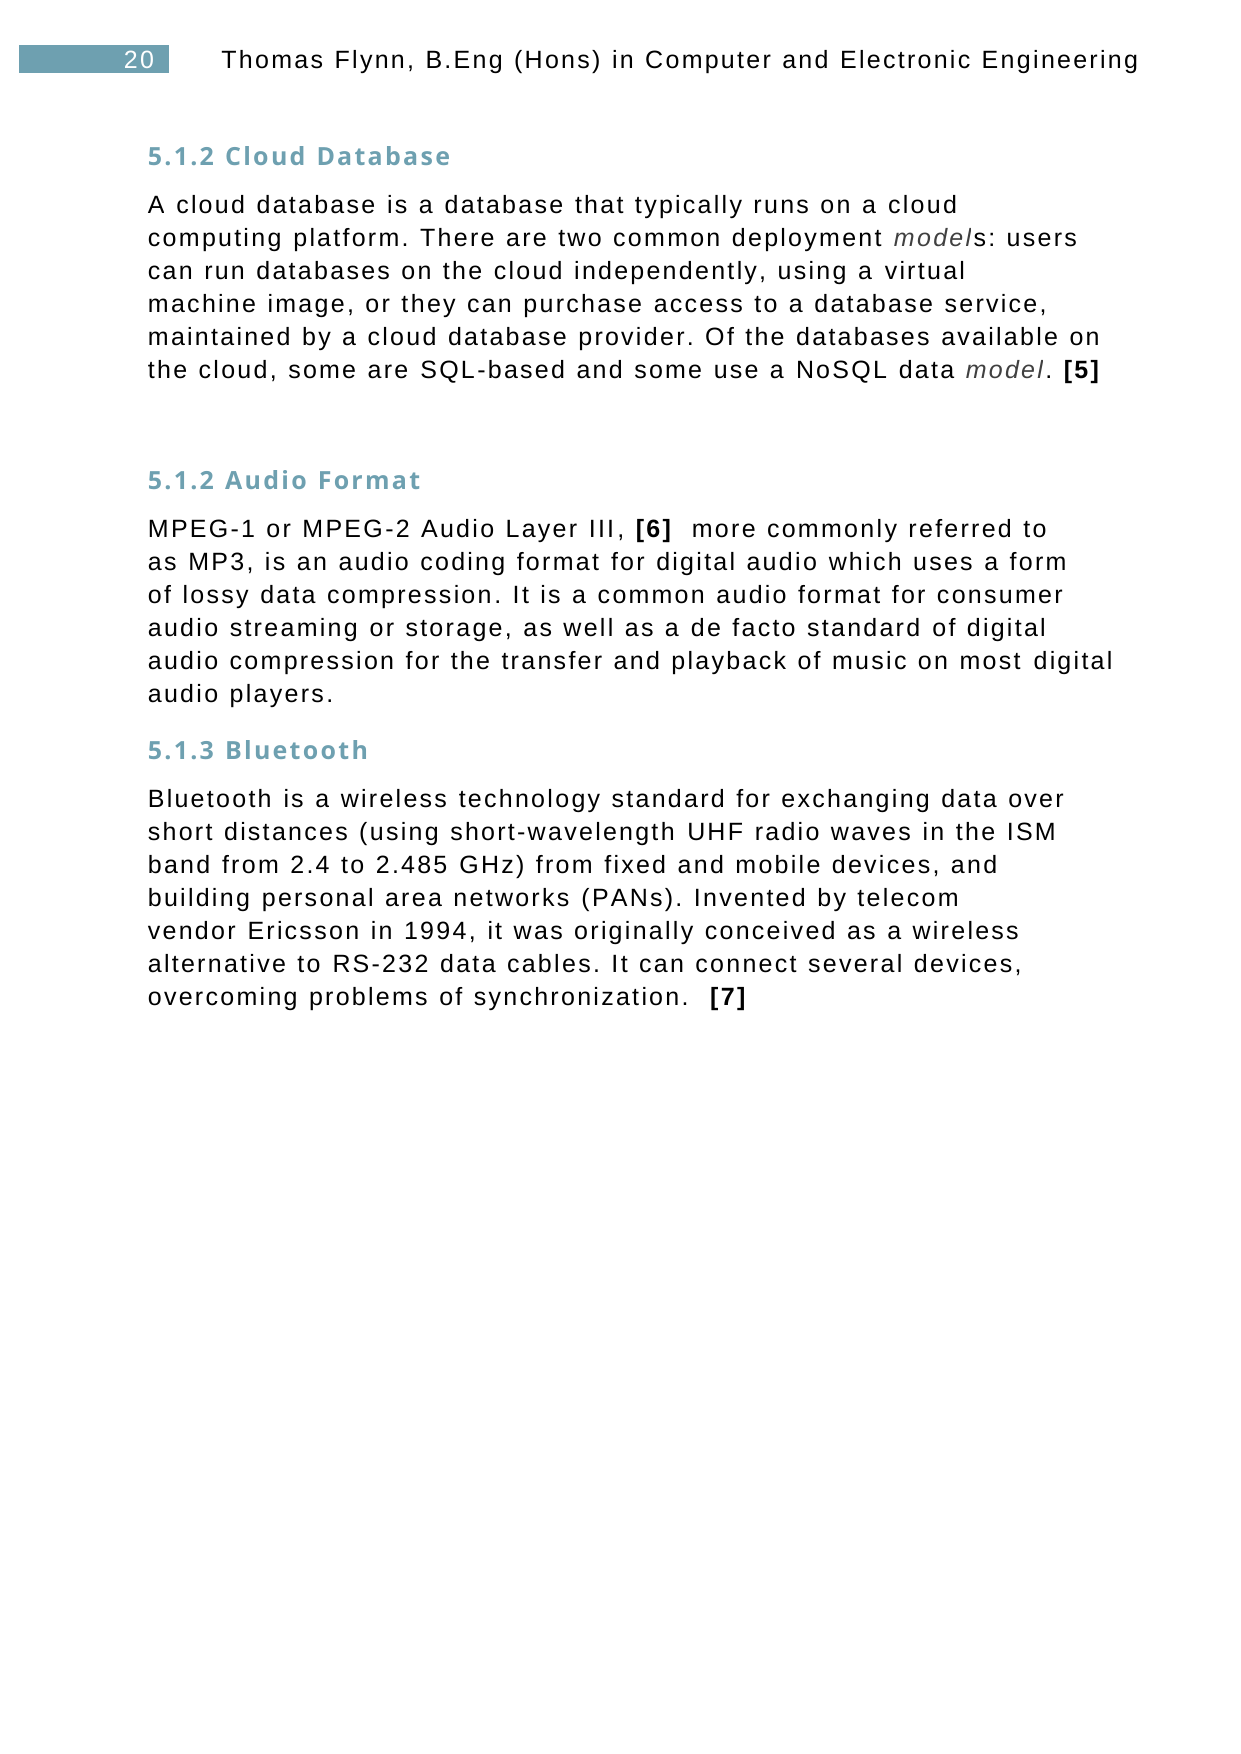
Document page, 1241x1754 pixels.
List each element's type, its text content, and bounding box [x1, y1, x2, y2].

text Bluetooth is a wireless technology standard for exchanging data over short distances (using short-wavelength UHF radio waves in the ISM band from 2.4 to 2.485 GHz) from fixed and mobile devices, and building personal area networks (PANs). Invented by telecom vendor Ericsson in 1994, it was originally conceived as a wireless alternative to RS-232 data cables. It can connect several devices, overcoming problems of synchronization. [7] [148, 784, 1122, 1011]
text A cloud database is a database that typically runs on a cloud computing platform. There are two common deployment models: users can run databases on the cloud independently, using a virtual machine image, or they can purchase access to a database service, maintained by a cloud database provider. Of the databases available on the cloud, some are SQL-based and some use a NoSQL data model. [5] [148, 190, 1122, 384]
subtitle 5.1.3 Bluetooth [148, 733, 1122, 767]
text MPEG-1 or MPEG-2 Audio Layer III, [6] more commonly referred to as MP3, is an audio coding format for digital audio which uses a form of lossy data compression. It is a common audio format for consumer audio streaming or storage, as well as a de facto standard of digital audio compression for the transfer and playback of music on most digital audio players. [148, 514, 1122, 708]
subtitle 5.1.2 Cloud Database [148, 139, 1122, 173]
subtitle 5.1.2 Audio Format [148, 463, 1122, 497]
